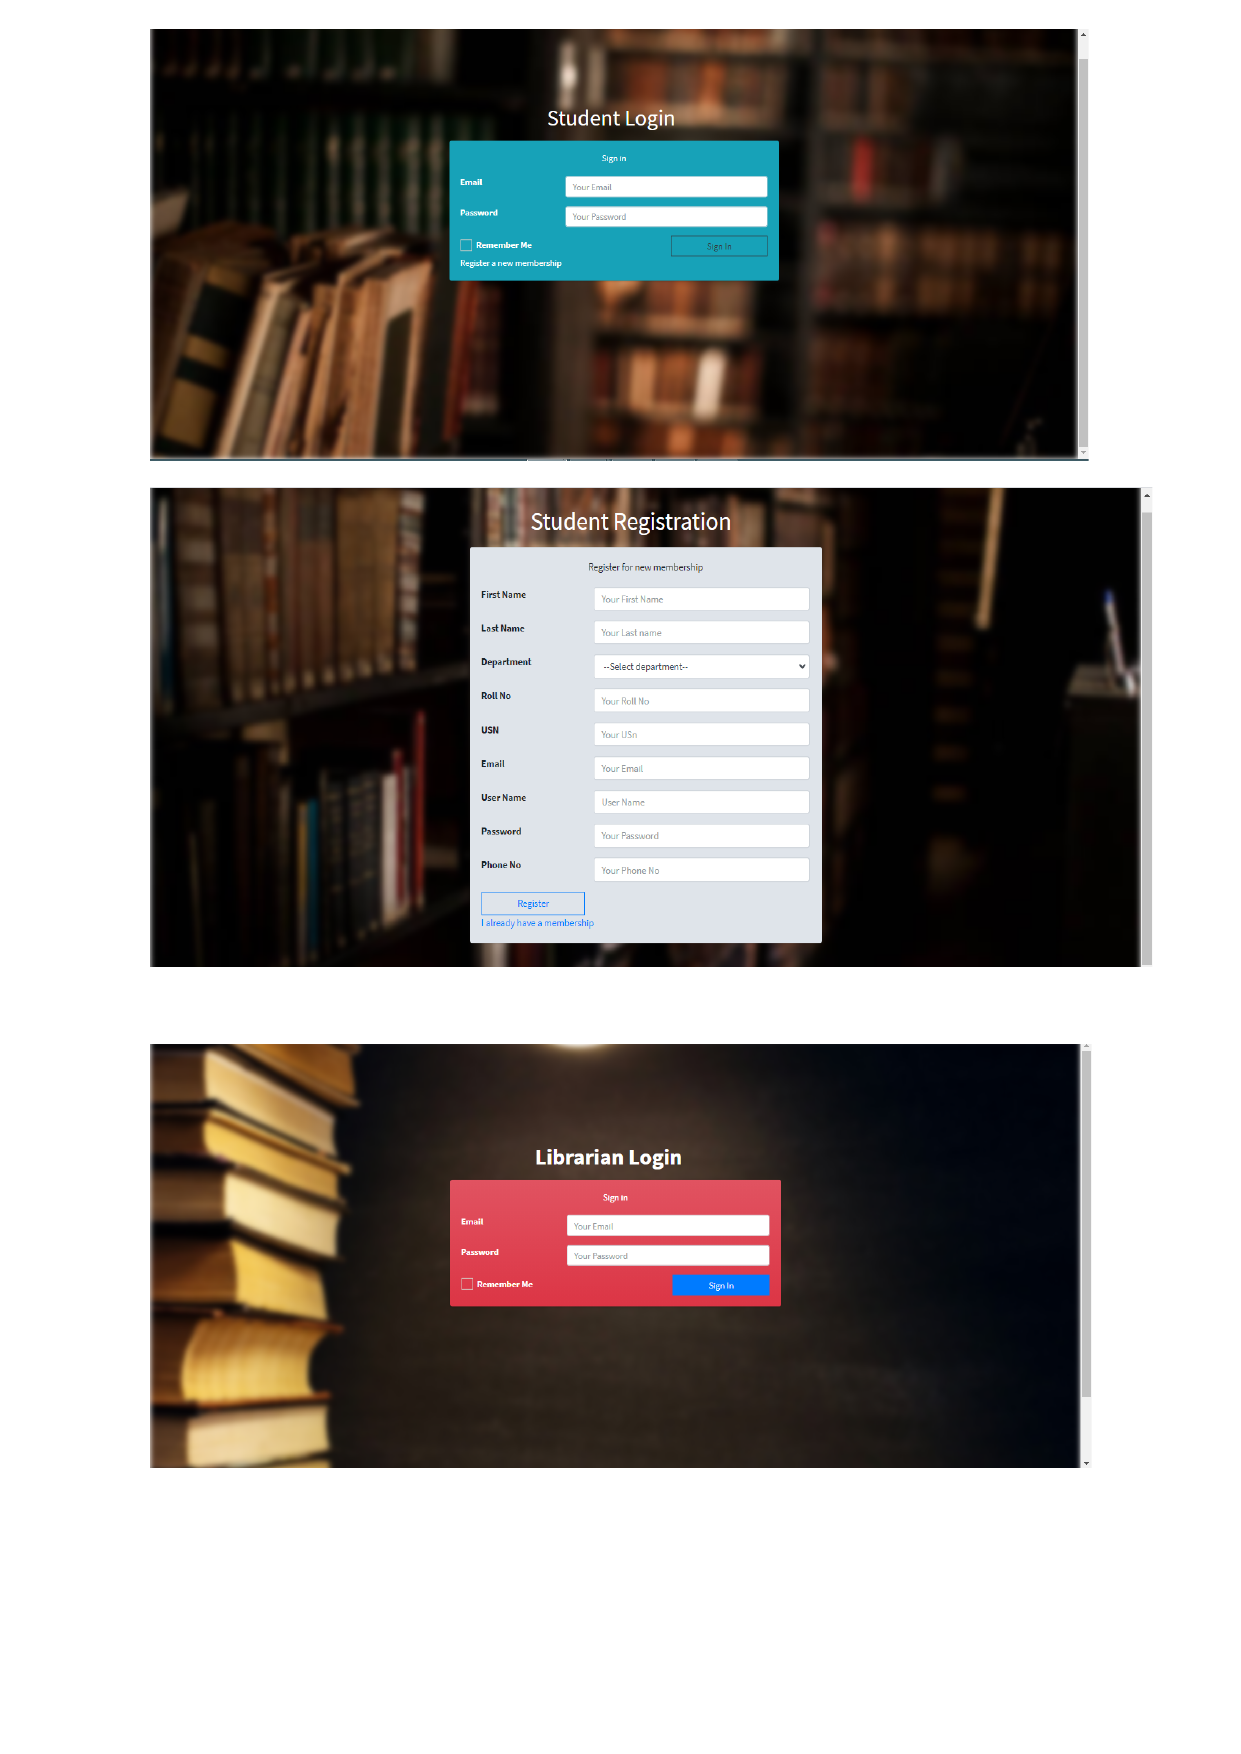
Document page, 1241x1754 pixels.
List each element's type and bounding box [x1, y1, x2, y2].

picture [150, 485, 1153, 967]
picture [150, 29, 1089, 461]
picture [150, 1044, 1092, 1468]
